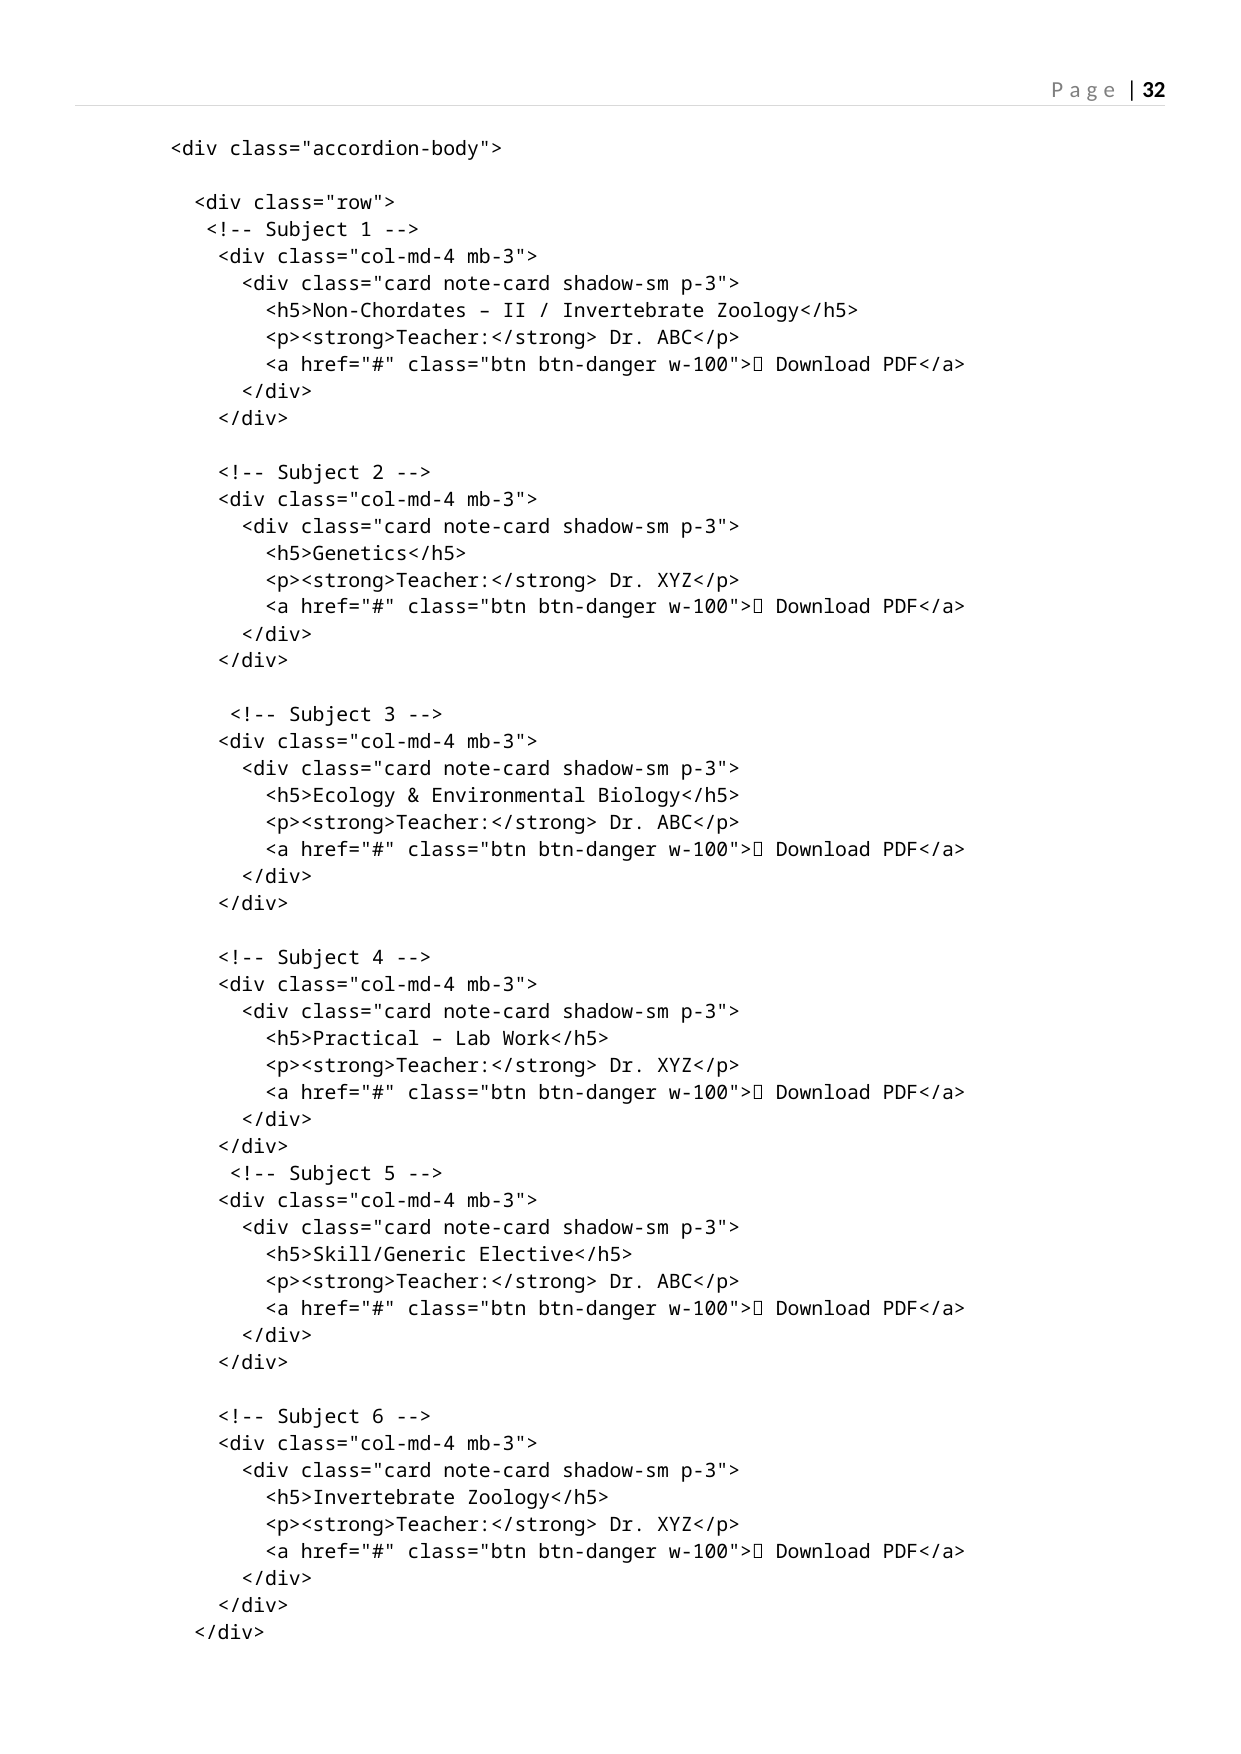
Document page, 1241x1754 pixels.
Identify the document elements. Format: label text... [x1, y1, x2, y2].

text <h5>Ecology & Environmental Biology</h5> [75, 782, 1165, 809]
text </div> [75, 863, 1165, 889]
text <div class="col-md-4 mb-3"> [75, 1429, 1165, 1456]
text <!-- Subject 2 --> [75, 458, 1165, 485]
text <!-- Subject 5 --> [75, 1159, 1165, 1186]
text <!-- Subject 6 --> [75, 1402, 1165, 1429]
text <div class="row"> [75, 188, 1165, 215]
text <div class="accordion-body"> [75, 134, 1165, 161]
text <a href="#" class="btn btn-danger w-100">📄 Download PDF</a> [75, 836, 1165, 863]
text </div> [75, 1564, 1165, 1591]
text <p><strong>Teacher:</strong> Dr. ABC</p> [75, 1267, 1165, 1294]
text </div> [75, 1591, 1165, 1618]
text </div> [75, 404, 1165, 431]
text <a href="#" class="btn btn-danger w-100">📄 Download PDF</a> [75, 350, 1165, 377]
text </div> [75, 1132, 1165, 1159]
text <h5>Invertebrate Zoology</h5> [75, 1483, 1165, 1510]
text <a href="#" class="btn btn-danger w-100">📄 Download PDF</a> [75, 1294, 1165, 1321]
text <!-- Subject 3 --> [75, 701, 1165, 728]
text </div> [75, 377, 1165, 404]
text <h5>Genetics</h5> [75, 539, 1165, 566]
text </div> [75, 1618, 1165, 1645]
text <a href="#" class="btn btn-danger w-100">📄 Download PDF</a> [75, 1537, 1165, 1564]
text <div class="col-md-4 mb-3"> [75, 728, 1165, 755]
text <h5>Practical – Lab Work</h5> [75, 1024, 1165, 1051]
text <div class="card note-card shadow-sm p-3"> [75, 512, 1165, 539]
text <div class="card note-card shadow-sm p-3"> [75, 269, 1165, 296]
text <div class="card note-card shadow-sm p-3"> [75, 1456, 1165, 1483]
text <div class="col-md-4 mb-3"> [75, 1186, 1165, 1213]
text <p><strong>Teacher:</strong> Dr. XYZ</p> [75, 1051, 1165, 1078]
text <p><strong>Teacher:</strong> Dr. ABC</p> [75, 809, 1165, 836]
text <p><strong>Teacher:</strong> Dr. XYZ</p> [75, 566, 1165, 593]
text <h5>Skill/Generic Elective</h5> [75, 1240, 1165, 1267]
text <div class="col-md-4 mb-3"> [75, 485, 1165, 512]
text <div class="col-md-4 mb-3"> [75, 971, 1165, 997]
text <p><strong>Teacher:</strong> Dr. XYZ</p> [75, 1510, 1165, 1537]
text </div> [75, 1321, 1165, 1348]
text <!-- Subject 4 --> [75, 943, 1165, 971]
text <!-- Subject 1 --> [75, 215, 1165, 242]
text <div class="card note-card shadow-sm p-3"> [75, 997, 1165, 1024]
text </div> [75, 620, 1165, 647]
text </div> [75, 1348, 1165, 1375]
text <p><strong>Teacher:</strong> Dr. ABC</p> [75, 323, 1165, 350]
text <a href="#" class="btn btn-danger w-100">📄 Download PDF</a> [75, 593, 1165, 620]
text </div> [75, 1105, 1165, 1132]
text <div class="col-md-4 mb-3"> [75, 242, 1165, 269]
text </div> [75, 889, 1165, 917]
text <div class="card note-card shadow-sm p-3"> [75, 1213, 1165, 1240]
text <div class="card note-card shadow-sm p-3"> [75, 755, 1165, 782]
text <a href="#" class="btn btn-danger w-100">📄 Download PDF</a> [75, 1078, 1165, 1105]
text <h5>Non-Chordates – II / Invertebrate Zoology</h5> [75, 296, 1165, 323]
text </div> [75, 647, 1165, 674]
